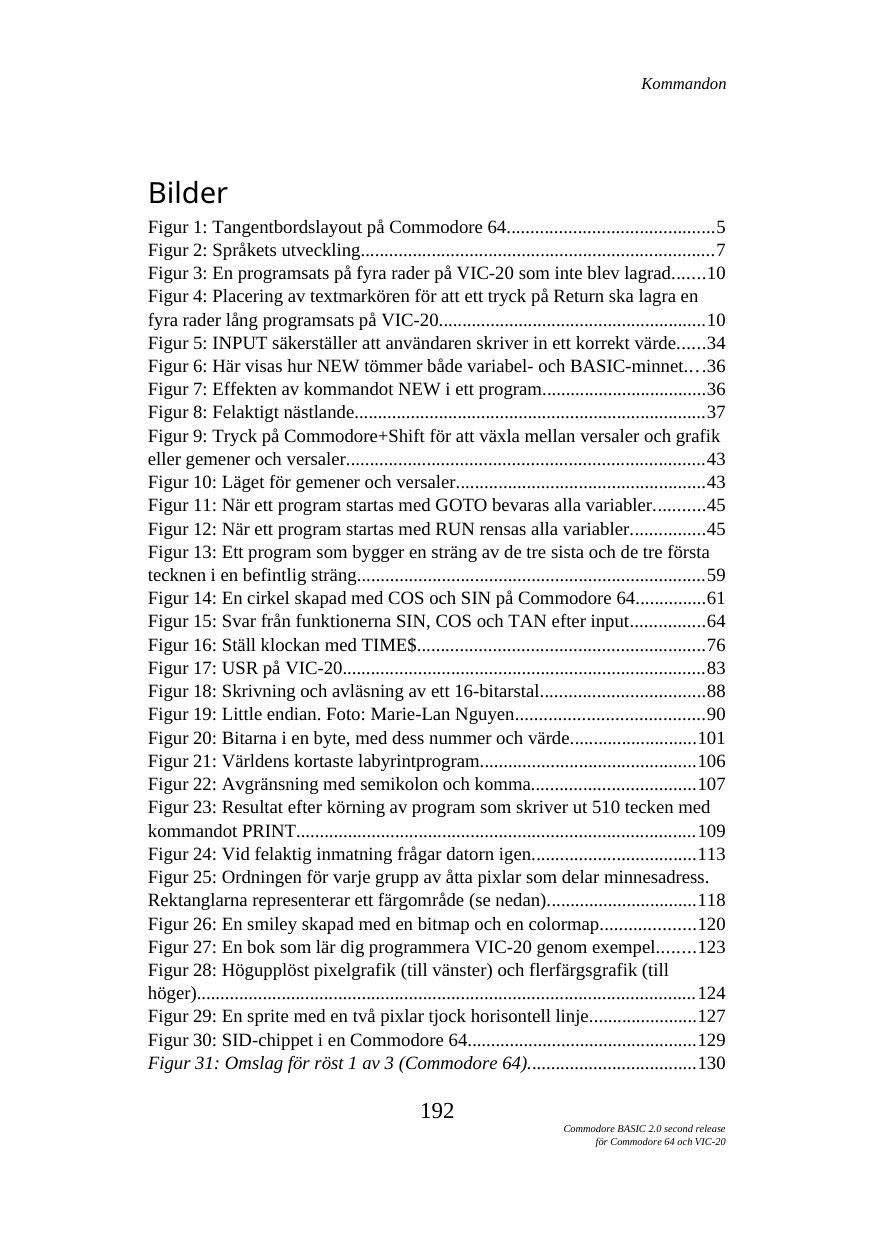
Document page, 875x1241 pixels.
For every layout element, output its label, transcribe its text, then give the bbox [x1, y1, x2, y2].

text Figur 3: En programsats på fyra rader på VIC-20 som inte blev lagrad. 10 [148, 262, 726, 283]
text Figur 6: Här visas hur NEW tömmer både variabel- och BASIC-minnet. 36 [148, 355, 726, 376]
text Figur 27: En bok som lär dig programmera VIC-20 genom exempel. 123 [148, 936, 726, 957]
text Figur 16: Ställ klockan med TIME$. 76 [148, 634, 726, 655]
text Figur 24: Vid felaktig inmatning frågar datorn igen. 113 [148, 843, 726, 864]
text Figur 18: Skrivning och avläsning av ett 16-bitarstal. 88 [148, 680, 726, 702]
text Figur 26: En smiley skapad med en bitmap och en colormap. 120 [148, 912, 726, 934]
subtitle Bilder [148, 173, 726, 212]
text Figur 30: SID-chippet i en Commodore 64. 129 [148, 1028, 726, 1050]
text Figur 7: Effekten av kommandot NEW i ett program. 36 [148, 378, 726, 400]
text Figur 23: Resultat efter körning av program som skriver ut 510 tecken med kommandot PRINT. 109 [148, 796, 726, 841]
text Figur 17: USR på VIC-20 83 [148, 657, 726, 678]
text Figur 25: Ordningen för varje grupp av åtta pixlar som delar minnesadress. Rektanglarna representerar ett färgområde (se nedan). 118 [148, 866, 726, 911]
text Figur 9: Tryck på Commodore+Shift för att växla mellan versaler och grafik eller gemener och versaler. 43 [148, 424, 726, 469]
text Figur 10: Läget för gemener och versaler. 43 [148, 471, 726, 493]
text Figur 31: Omslag för röst 1 av 3 (Commodore 64). 130 [148, 1052, 726, 1073]
text Figur 1: Tangentbordslayout på Commodore 64. 5 [148, 216, 726, 237]
text Figur 20: Bitarna i en byte, med dess nummer och värde. 101 [148, 727, 726, 748]
text Figur 12: När ett program startas med RUN rensas alla variabler. 45 [148, 517, 726, 539]
text Figur 8: Felaktigt nästlande. 37 [148, 401, 726, 423]
text Figur 13: Ett program som bygger en sträng av de tre sista och de tre första tecknen i en befintlig sträng. 59 [148, 541, 726, 586]
text Figur 11: När ett program startas med GOTO bevaras alla variabler. 45 [148, 494, 726, 516]
text Figur 4: Placering av textmarkören för att ett tryck på Return ska lagra en fyra rader lång programsats på VIC-20. 10 [148, 285, 726, 330]
text Figur 21: Världens kortaste labyrintprogram. 106 [148, 750, 726, 771]
text Figur 5: INPUT säkerställer att användaren skriver in ett korrekt värde. 34 [148, 332, 726, 353]
text Figur 22: Avgränsning med semikolon och komma. 107 [148, 773, 726, 794]
text Figur 15: Svar från funktionerna SIN, COS och TAN efter input 64 [148, 610, 726, 632]
text Figur 19: Little endian. Foto: Marie-Lan Nguyen 90 [148, 703, 726, 725]
text Figur 2: Språkets utveckling. 7 [148, 239, 726, 260]
text Figur 14: En cirkel skapad med COS och SIN på Commodore 64. 61 [148, 587, 726, 609]
text Figur 28: Högupplöst pixelgrafik (till vänster) och flerfärgsgrafik (till höger). 124 [148, 959, 726, 1004]
text Figur 29: En sprite med en två pixlar tjock horisontell linje. 127 [148, 1005, 726, 1027]
